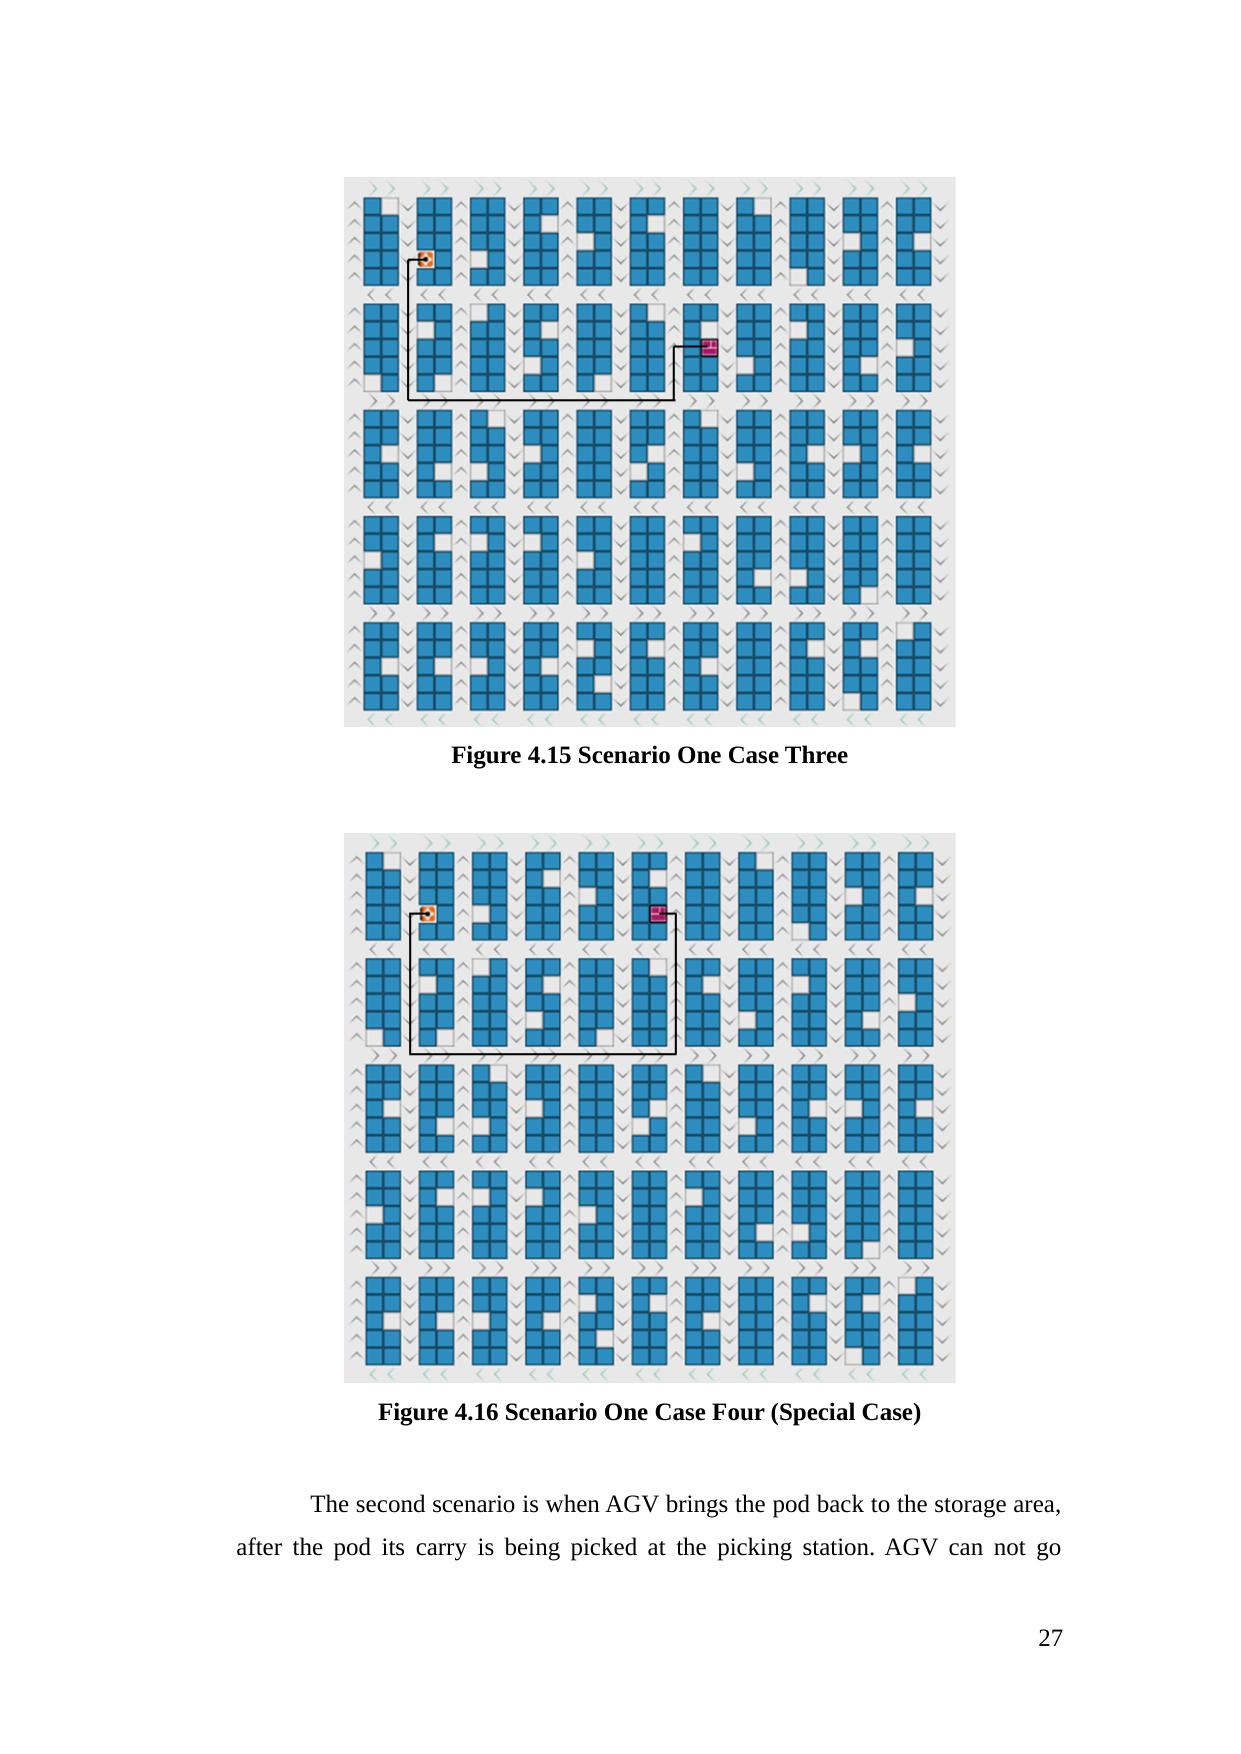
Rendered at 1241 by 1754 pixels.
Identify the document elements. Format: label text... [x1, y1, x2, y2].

picture [343, 177, 956, 727]
picture [343, 833, 956, 1383]
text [236, 1489, 1063, 1561]
